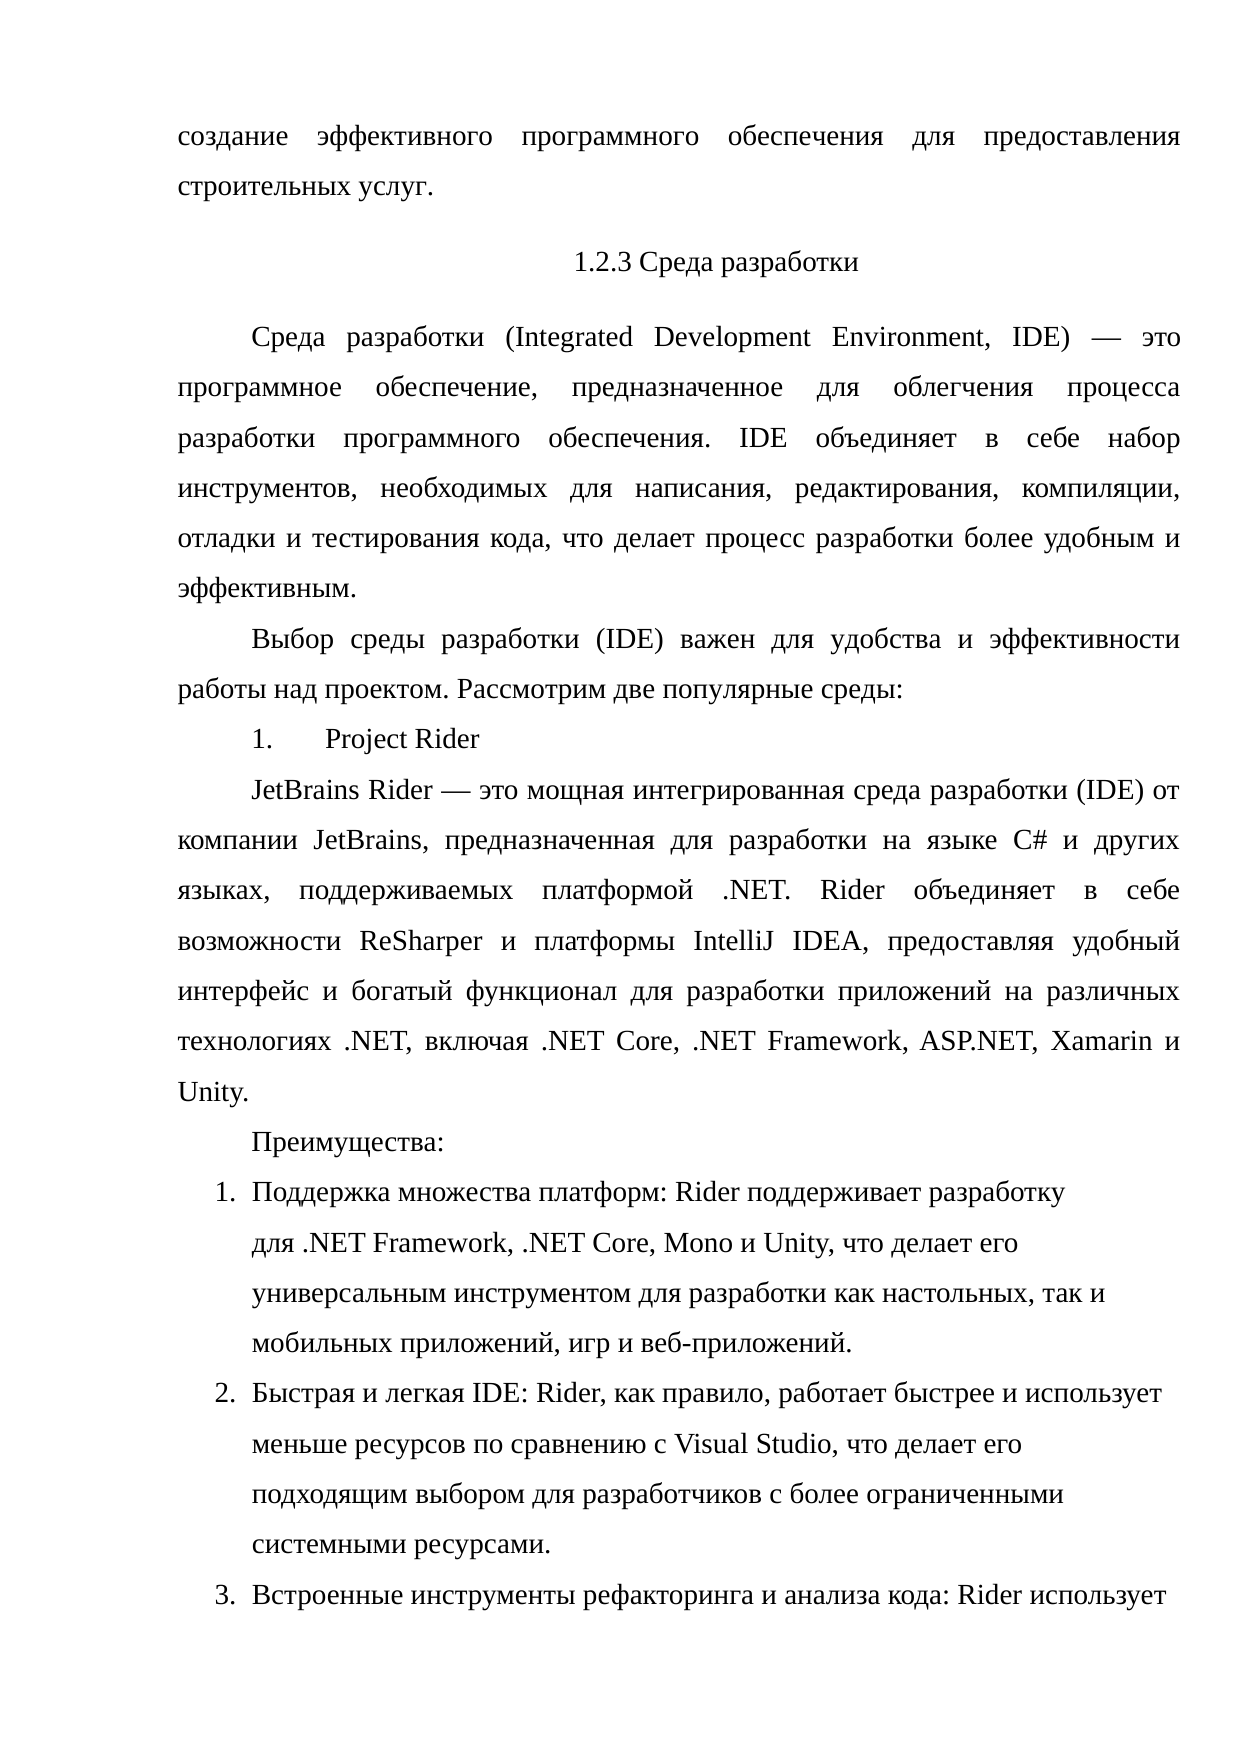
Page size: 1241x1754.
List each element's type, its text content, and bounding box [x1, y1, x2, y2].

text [177, 118, 1181, 202]
subtitle 1.2.3 Среда разработки [177, 244, 1181, 277]
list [214, 1577, 1181, 1610]
text JetBrains Rider — это мощная интегрированная среда разработки (IDE) от компании JetBrains, предназначенная для разработки на языке C# и других языках, поддерживаемых платформой .NET. Rider объединяет в себе возможности ReSharper и платформы IntelliJ IDEA, предоставляя удобный интерфейс и богатый функционал для разработки приложений на различных технологиях .NET, включая .NET Core, .NET Framework, ASP.NET, Xamarin и Unity. [177, 772, 1181, 1107]
list Преимущества: [177, 1124, 1181, 1158]
text Среда разработки (Integrated Development Environment, IDE) — это программное обеспечение, предназначенное для облегчения процесса разработки программного обеспечения. IDE объединяет в себе набор инструментов, необходимых для написания, редактирования, компиляции, отладки и тестирования кода, что делает процесс разработки более удобным и эффективным. [177, 319, 1181, 604]
list Поддержка множества платформ: Rider поддерживает разработку для .NET Framework, .NET Core, Mono и Unity, что делает его универсальным инструментом для разработки как настольных, так и мобильных приложений, игр и веб-приложений. [214, 1174, 1181, 1359]
text Выбор среды разработки (IDE) важен для удобства и эффективности работы над проектом. Рассмотрим две популярные среды: [177, 621, 1181, 705]
list Project Rider [177, 722, 1181, 755]
list Быстрая и легкая IDE: Rider, как правило, работает быстрее и использует меньше ресурсов по сравнению с Visual Studio, что делает его подходящим выбором для разработчиков с более ограниченными системными ресурсами. [214, 1376, 1181, 1560]
